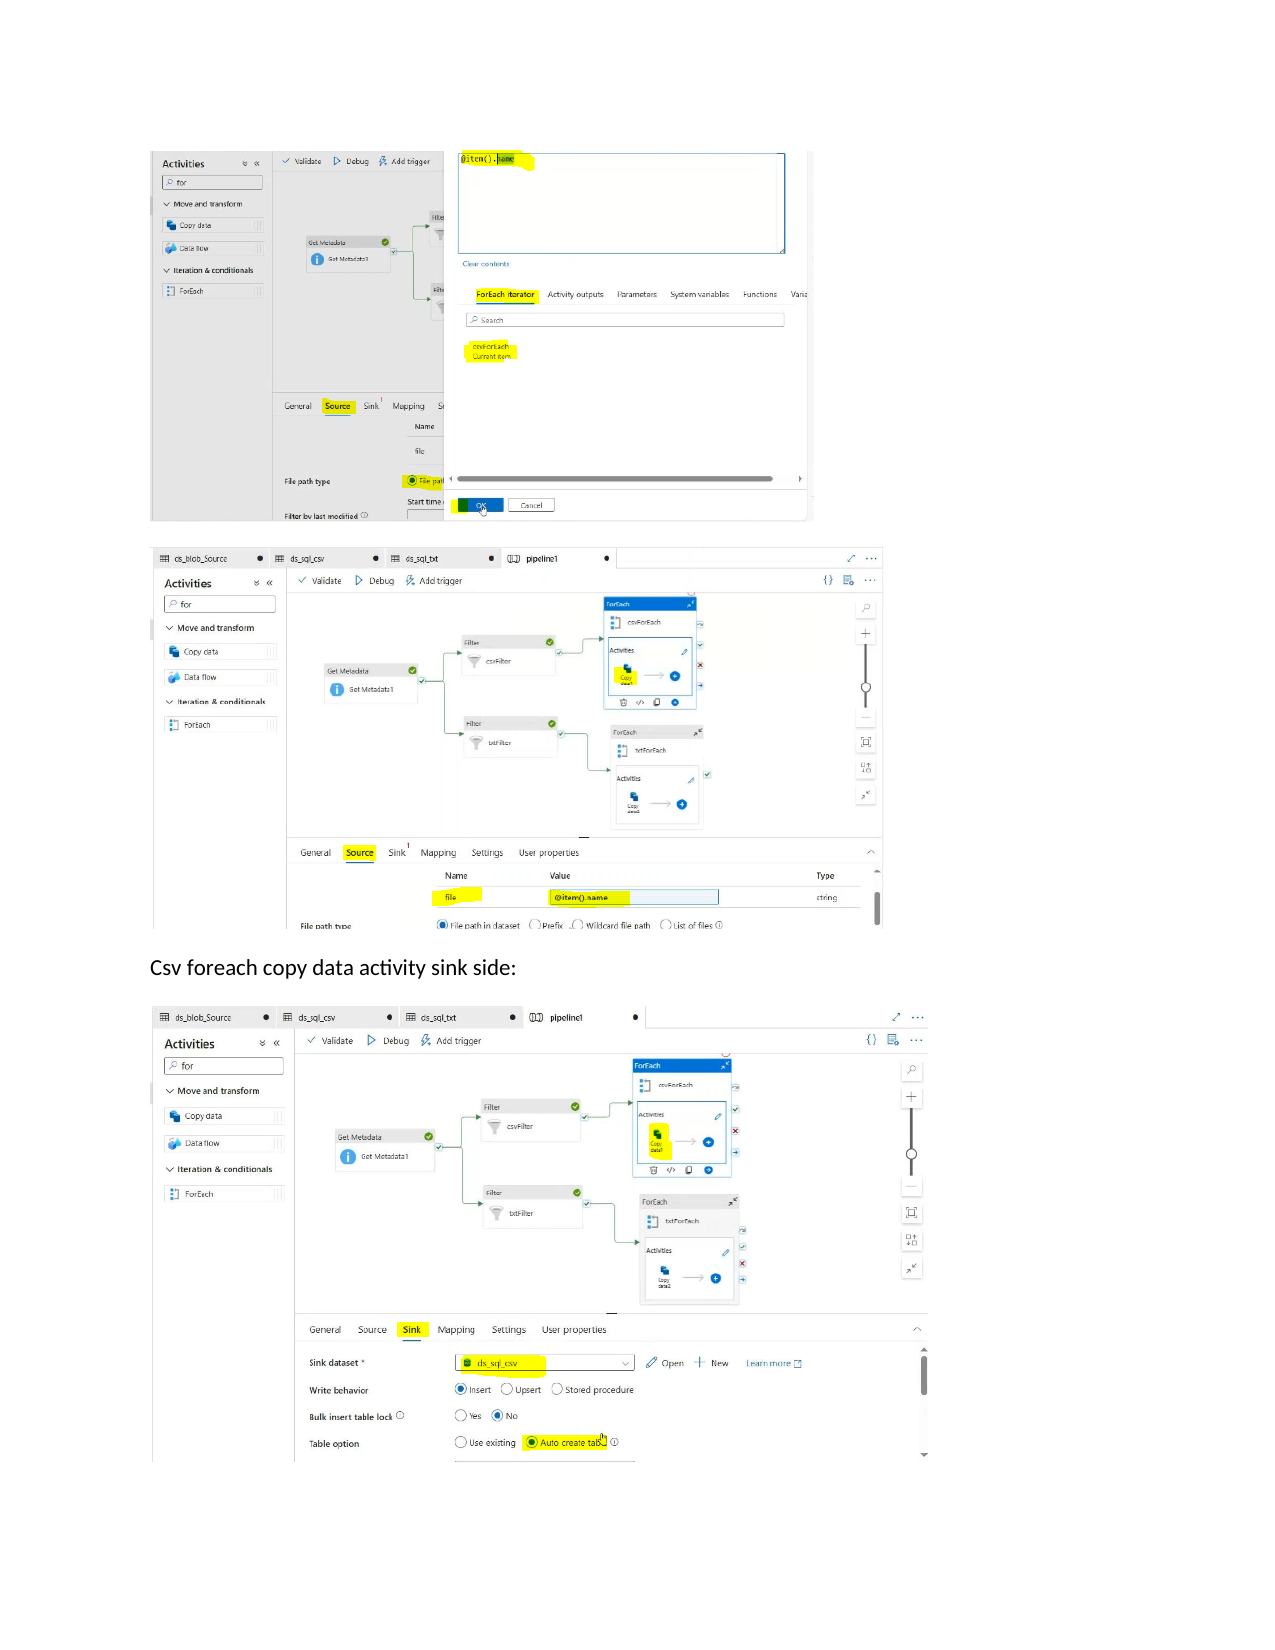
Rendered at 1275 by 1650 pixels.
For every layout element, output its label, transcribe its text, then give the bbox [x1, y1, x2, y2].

picture [150, 1006, 928, 1462]
picture [150, 546, 884, 929]
picture [150, 150, 814, 522]
text Csv foreach copy data activity sink side: [150, 953, 1125, 982]
